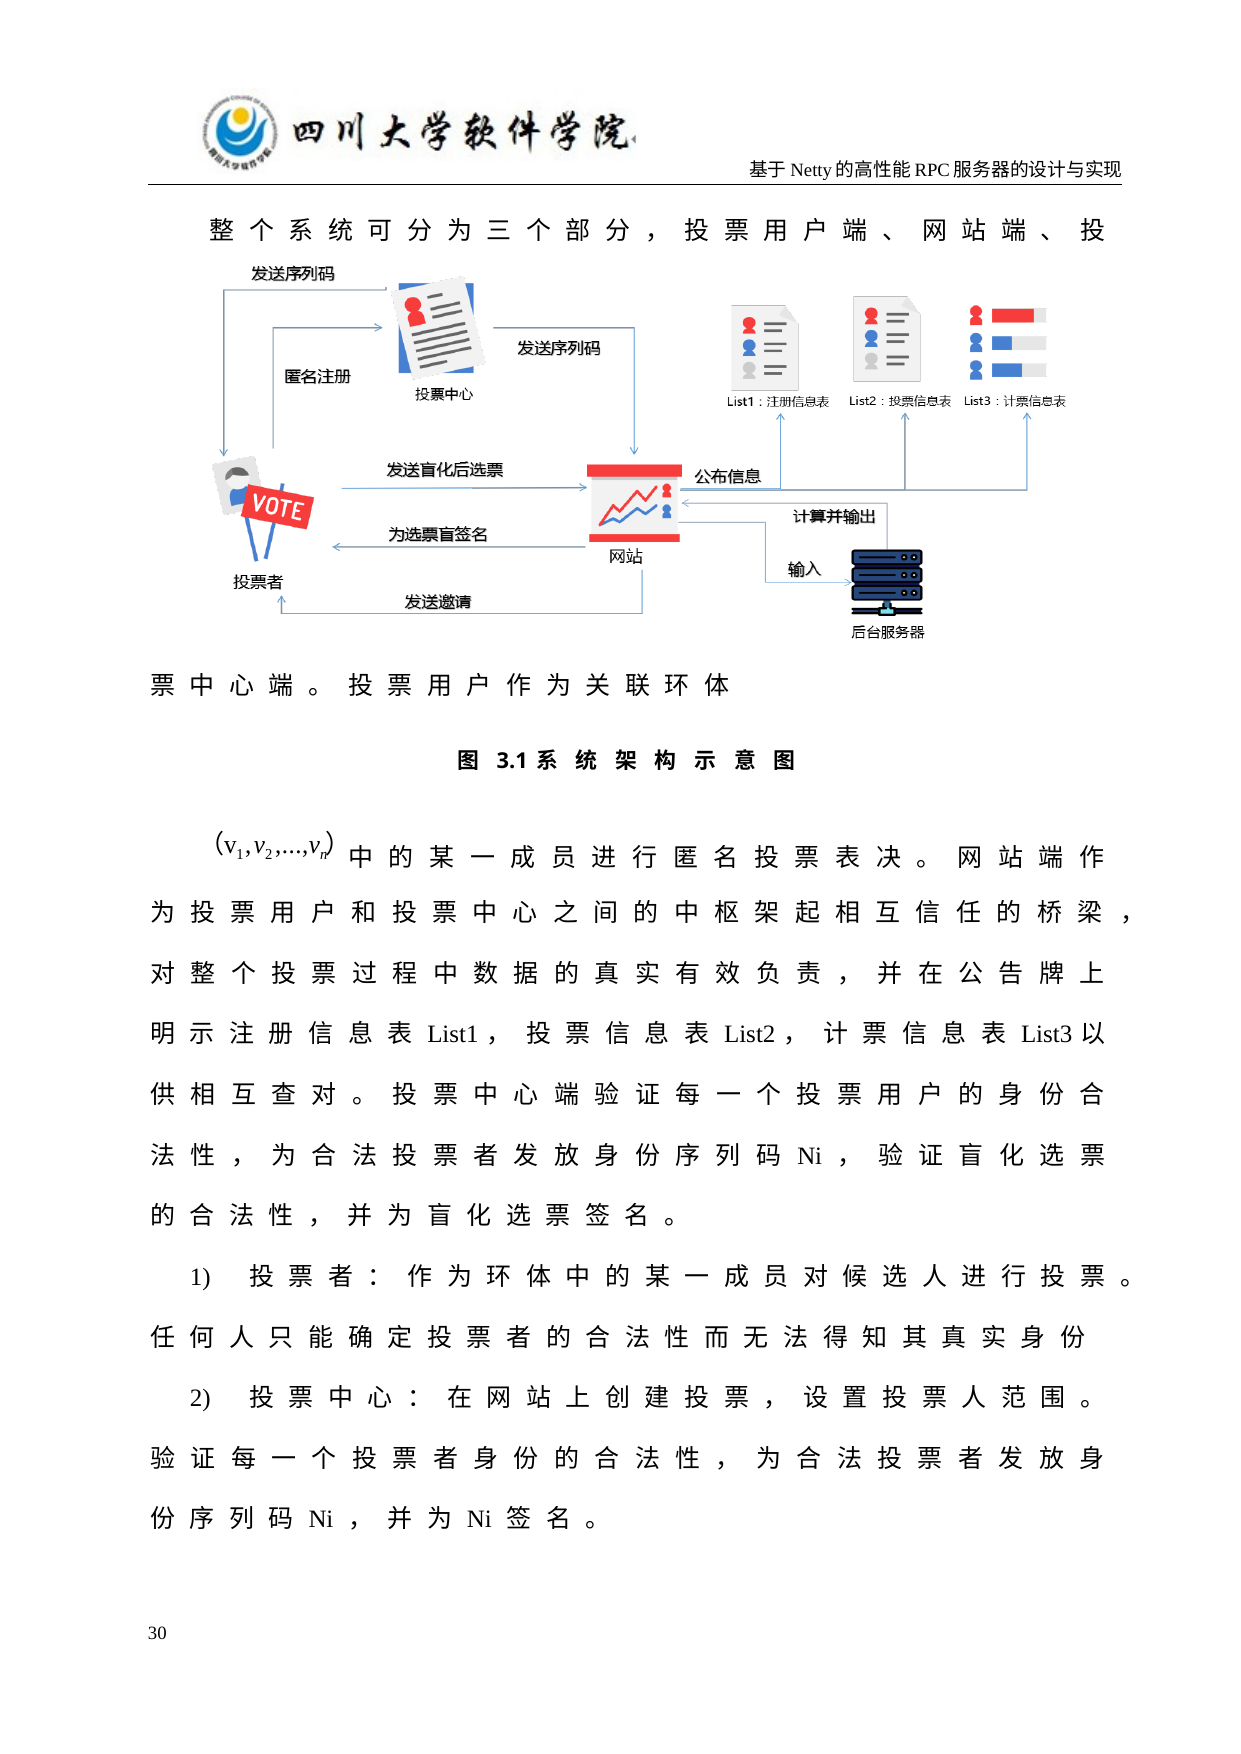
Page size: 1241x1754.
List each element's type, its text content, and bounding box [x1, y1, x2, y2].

picture [206, 260, 1098, 644]
picture [197, 88, 639, 177]
list 投票者：作为环体中的某一成员对候选人进行投票。任何人只能确定投票者的合法性而无法得知其真实身份 [150, 1244, 1120, 1366]
text 中的某一成员进行匿名投票表决。网站端作为投票用户和投票中心之间的中枢架起相互信任的桥梁，对整个投票过程中数据的真实有效负责，并在公告牌上明示注册信息表List1，投票信息表List2，计票信息表List3以供相互查对。投票中心端验证每一个投票用户的身份合法性，为合法投票者发放身份序列码Ni，验证盲化选票的合法性，并为盲化选票签名。 [150, 820, 1120, 1244]
list 投票中心：在网站上创建投票，设置投票人范围。验证每一个投票者身份的合法性，为合法投票者发放身份序列码Ni，并为Ni签名。 [150, 1366, 1120, 1547]
text 图3.1 系统架构示意图 [150, 729, 1120, 789]
